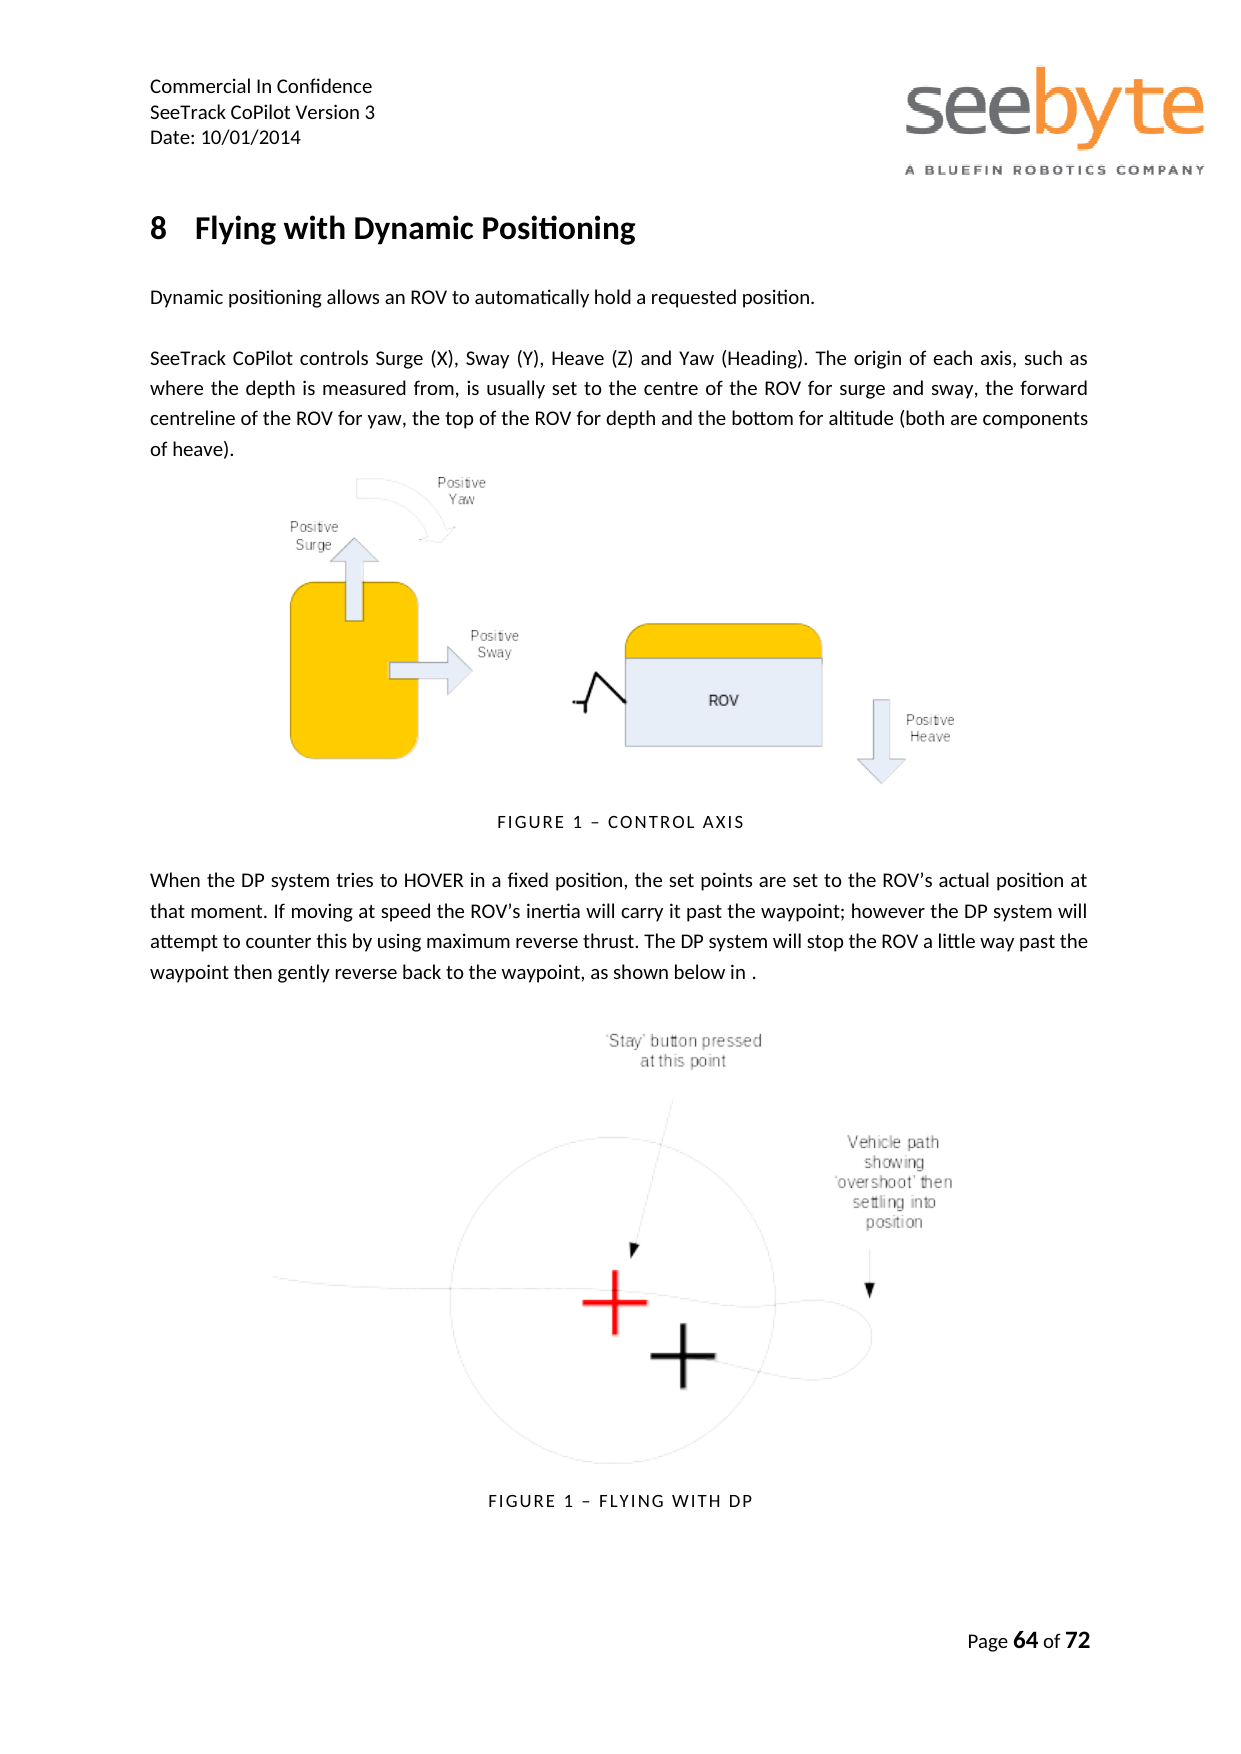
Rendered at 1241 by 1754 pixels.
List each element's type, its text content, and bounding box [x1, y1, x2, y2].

picture [896, 58, 1213, 181]
subtitle Flying with Dynamic Positioning [150, 207, 1090, 247]
text Dynamic positioning allows an ROV to automatically hold a requested position. [150, 284, 1090, 309]
text SeeTrack CoPilot controls Surge (X), Sway (Y), Heave (Z) and Yaw (Heading). The origin of each axis, such as where the depth is measured from, is usually set to the centre of the ROV for surge and sway, the forward centreline of the ROV for yaw, the top of the ROV for depth and the bottom for altitude (both are components of heave). [150, 345, 1090, 461]
text When the DP system tries to HOVER in a fixed position, the set points are set to the ROV’s actual position at that moment. If moving at speed the ROV’s inertia will carry it past the waypoint; however the DP system will attempt to counter this by using maximum reverse thrust. The DP system will stop the ROV a little way past the waypoint then gently reverse back to the waypoint, as shown below in . [150, 868, 1090, 984]
